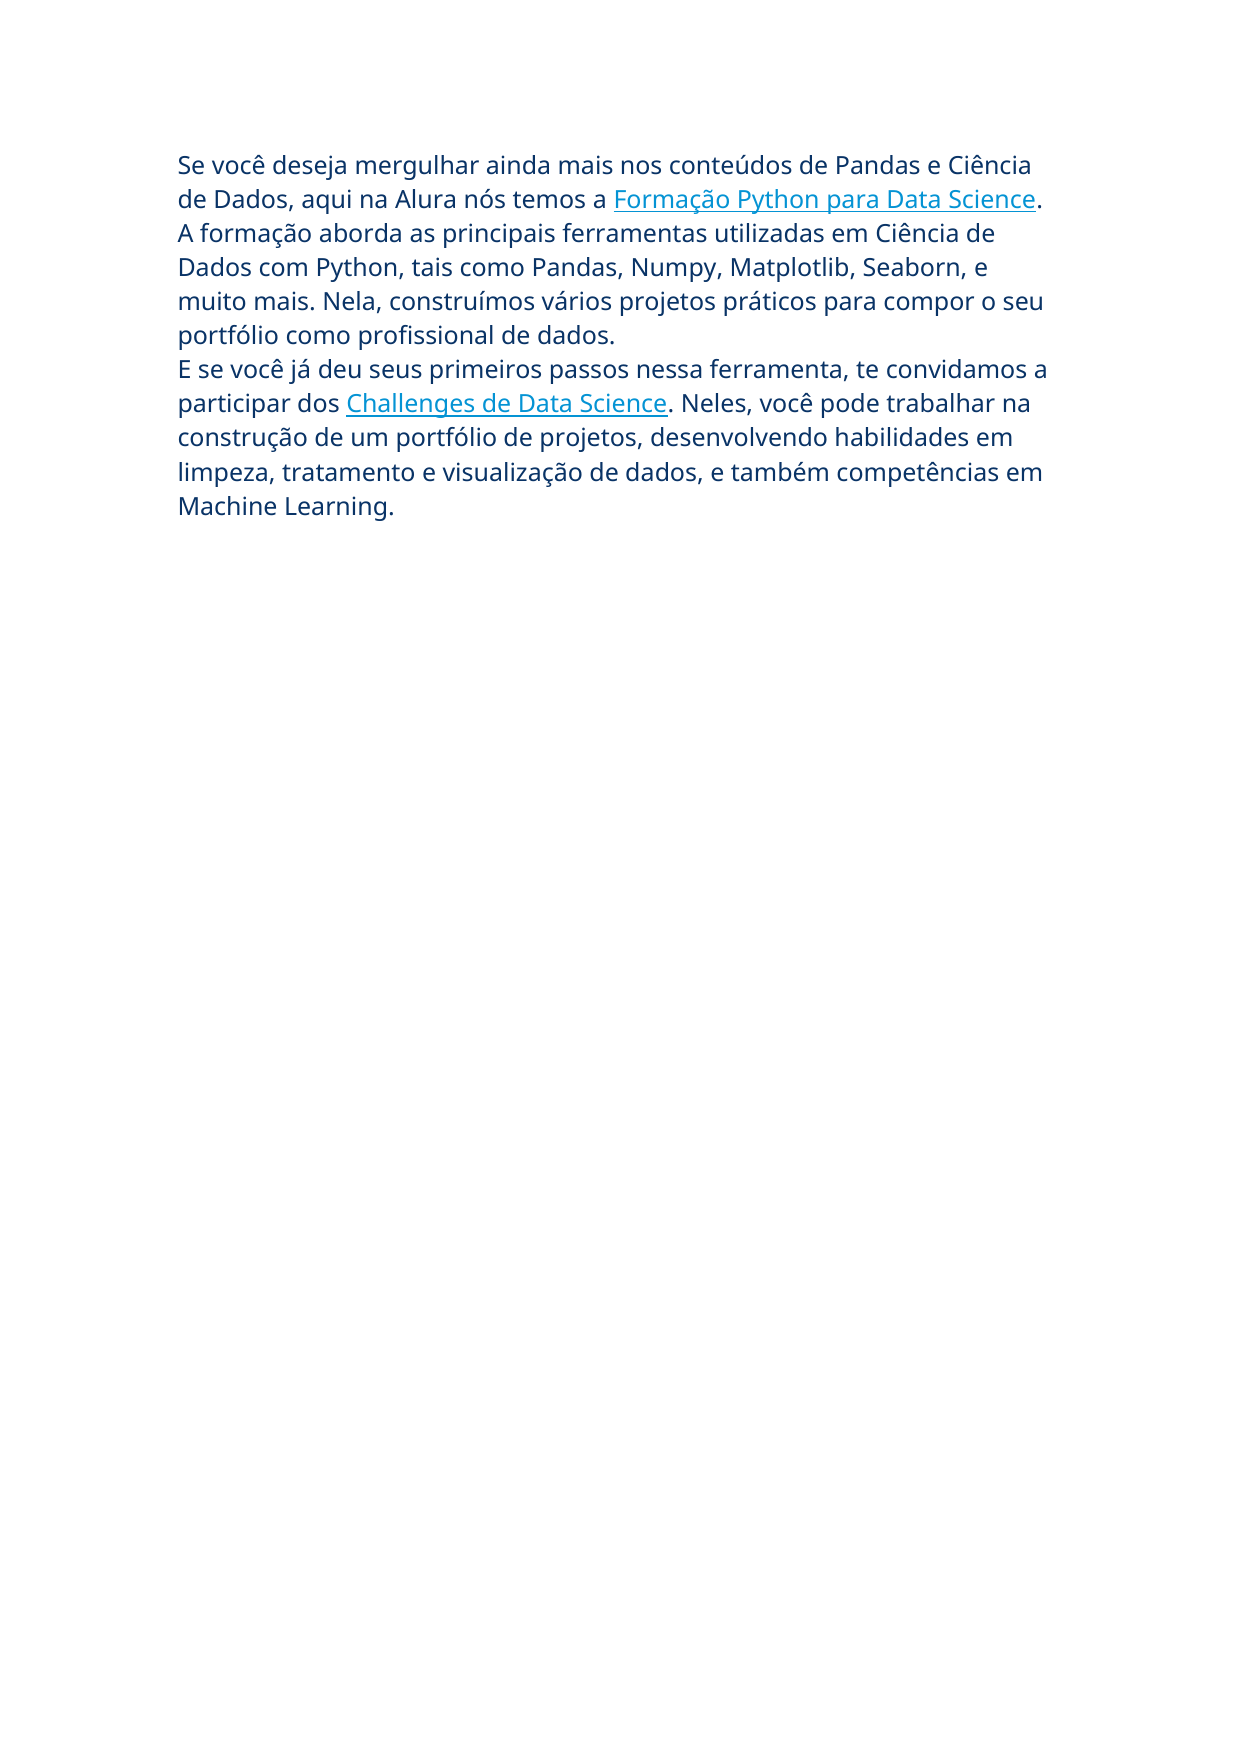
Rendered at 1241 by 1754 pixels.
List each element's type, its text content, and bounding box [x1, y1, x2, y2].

text Se você deseja mergulhar ainda mais nos conteúdos de Pandas e Ciência de Dados, aqui na Alura nós temos a Formação Python para Data Science. A formação aborda as principais ferramentas utilizadas em Ciência de Dados com Python, tais como Pandas, Numpy, Matplotlib, Seaborn, e muito mais. Nela, construímos vários projetos práticos para compor o seu portfólio como profissional de dados. [177, 148, 1063, 352]
text E se você já deu seus primeiros passos nessa ferramenta, te convidamos a participar dos Challenges de Data Science. Neles, você pode trabalhar na construção de um portfólio de projetos, desenvolvendo habilidades em limpeza, tratamento e visualização de dados, e também competências em Machine Learning. [177, 352, 1063, 522]
